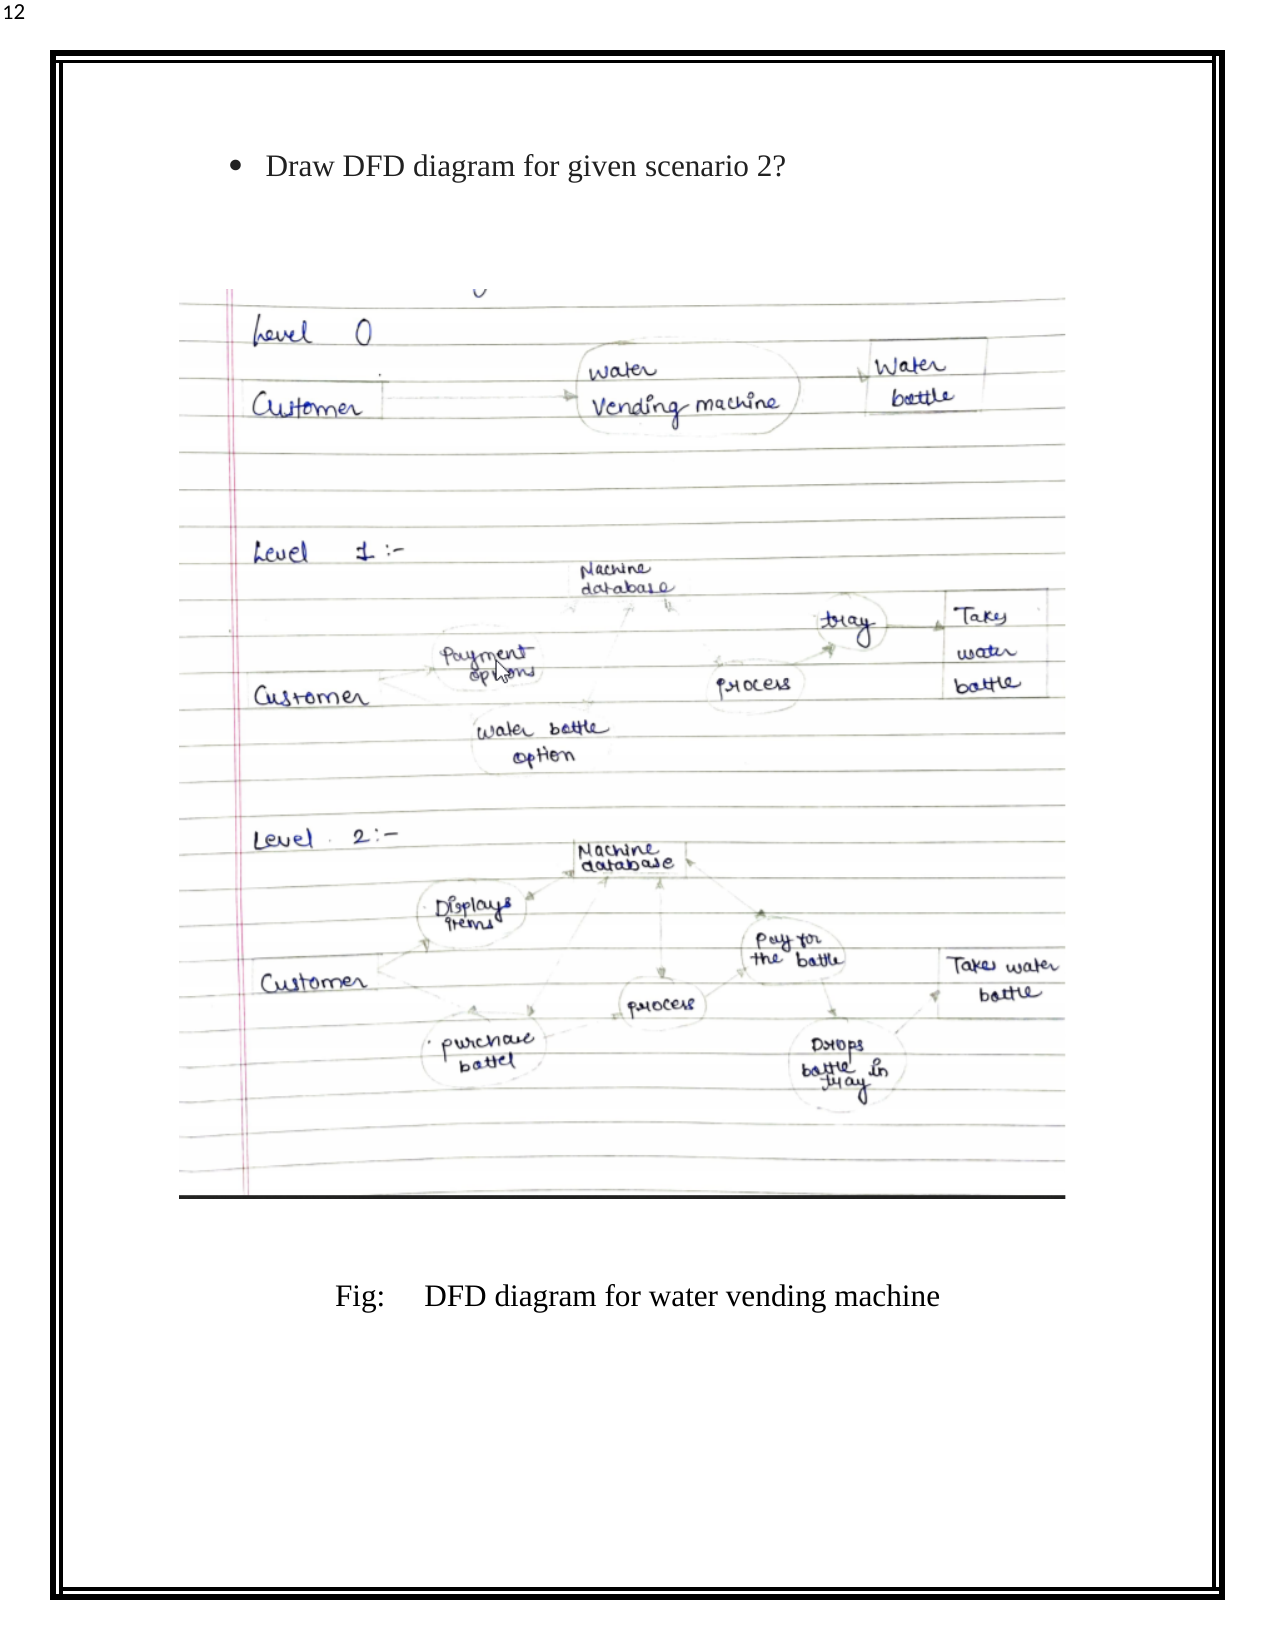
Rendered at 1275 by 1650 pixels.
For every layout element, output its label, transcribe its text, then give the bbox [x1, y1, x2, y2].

list Draw DFD diagram for given scenario 2? [230, 147, 1096, 183]
picture [179, 289, 1066, 1199]
text Fig: DFD diagram for water vending machine [179, 1277, 1096, 1313]
